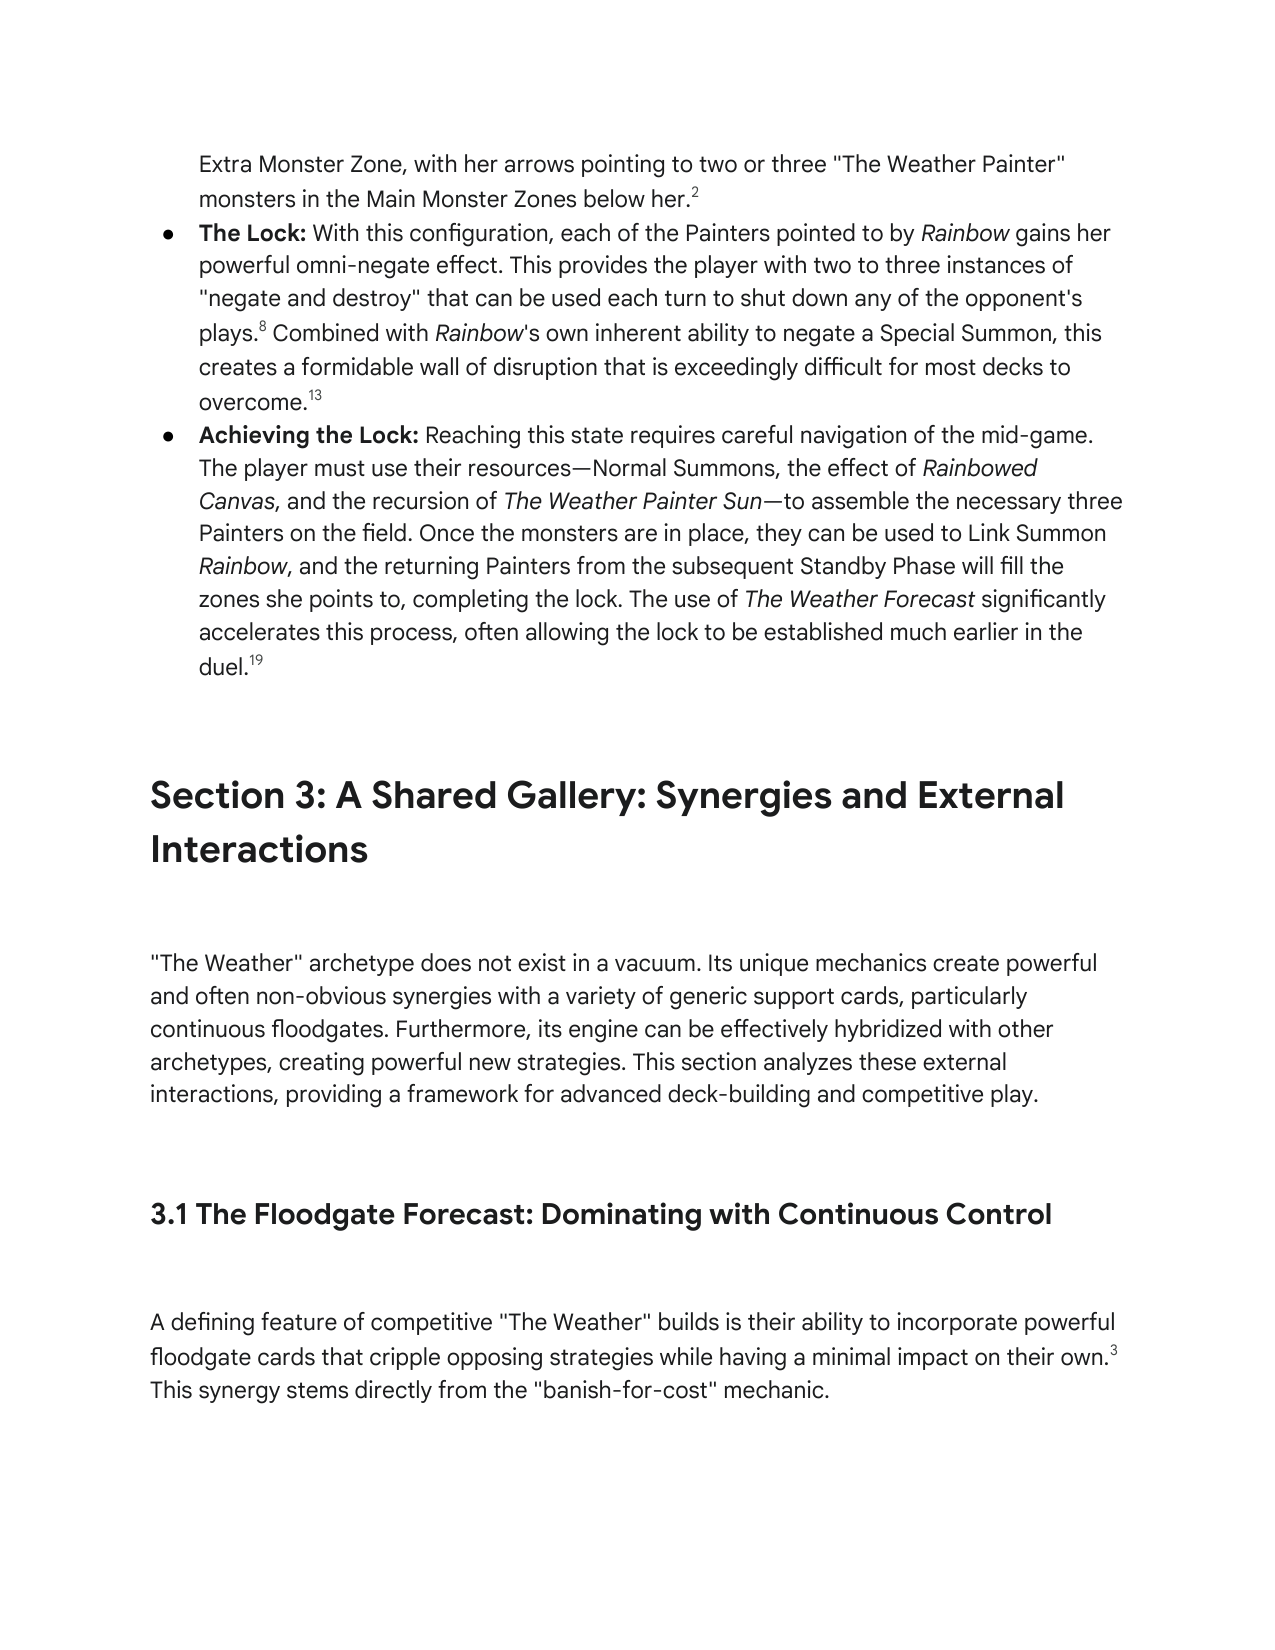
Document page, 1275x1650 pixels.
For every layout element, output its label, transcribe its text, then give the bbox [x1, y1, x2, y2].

subtitle Section 3: A Shared Gallery: Synergies and External Interactions [150, 772, 1125, 873]
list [161, 150, 1125, 214]
text "The Weather" archetype does not exist in a vacuum. Its unique mechanics create powerful and often non-obvious synergies with a variety of generic support cards, particularly continuous floodgates. Furthermore, its engine can be effectively hybridized with other archetypes, creating powerful new strategies. This section analyzes these external interactions, providing a framework for advanced deck-building and competitive play. [150, 950, 1125, 1109]
text A defining feature of competitive "The Weather" builds is their ability to incorporate powerful floodgate cards that cripple opposing strategies while having a minimal impact on their own.3 This synergy stems directly from the "banish-for-cost" mechanic. [150, 1308, 1125, 1405]
list The Lock: With this configuration, each of the Painters pointed to by Rainbow gains her powerful omni-negate effect. This provides the player with two to three instances of "negate and destroy" that can be used each turn to shut down any of the opponent's plays.8 Combined with Rainbow's own inherent ability to negate a Special Summon, this creates a formidable wall of disruption that is exceedingly difficult for most decks to overcome.13 [161, 219, 1125, 417]
list Achieving the Lock: Reaching this state requires careful navigation of the mid-game. The player must use their resources—Normal Summons, the effect of Rainbowed Canvas, and the recursion of The Weather Painter Sun—to assemble the necessary three Painters on the field. Once the monsters are in place, they can be used to Link Summon Rainbow, and the returning Painters from the subsequent Standby Phase will fill the zones she points to, completing the lock. The use of The Weather Forecast significantly accelerates this process, often allowing the lock to be established much earlier in the duel.19 [161, 422, 1125, 682]
subtitle 3.1 The Floodgate Forecast: Dominating with Continuous Control [150, 1196, 1125, 1232]
